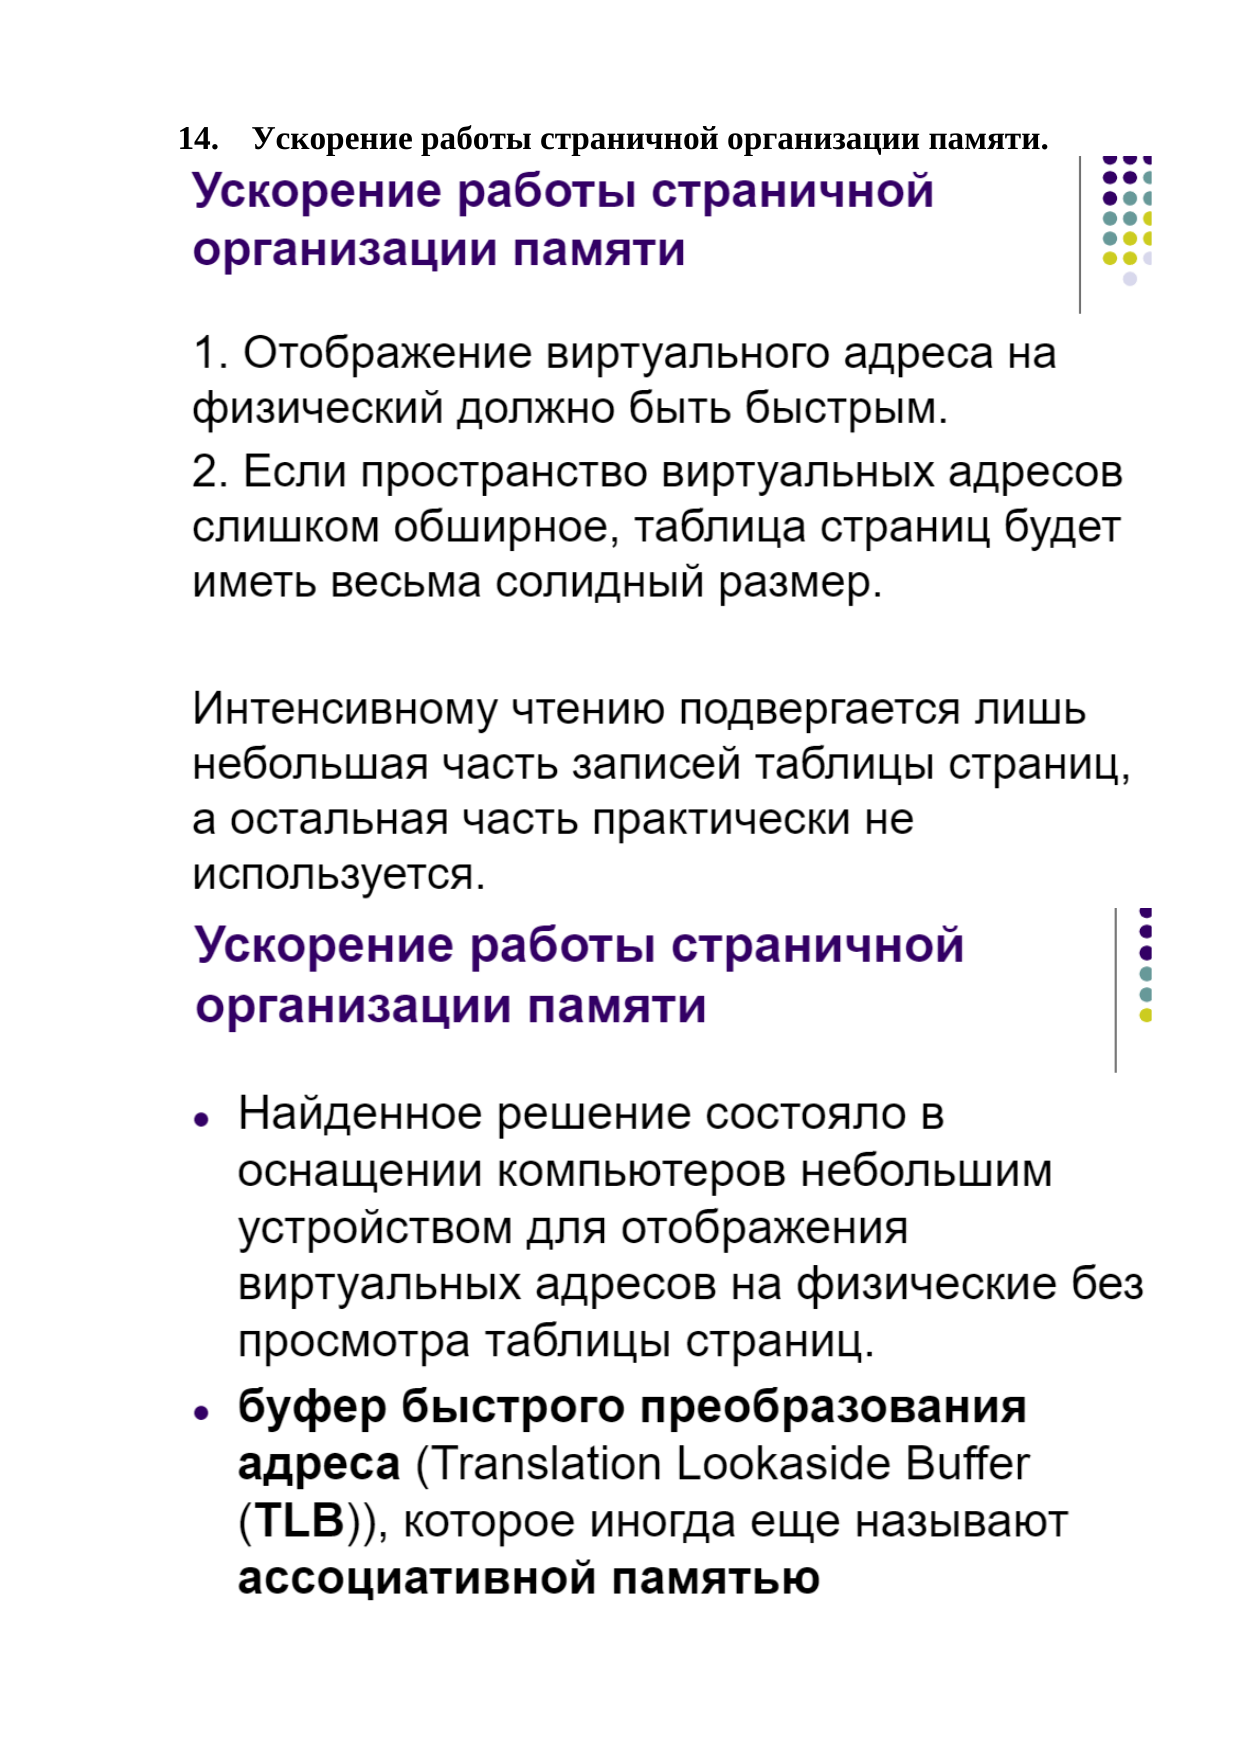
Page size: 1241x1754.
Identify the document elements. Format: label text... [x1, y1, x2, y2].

list Ускорение работы страничной организации памяти. [177, 118, 1152, 156]
picture [177, 156, 1152, 1609]
